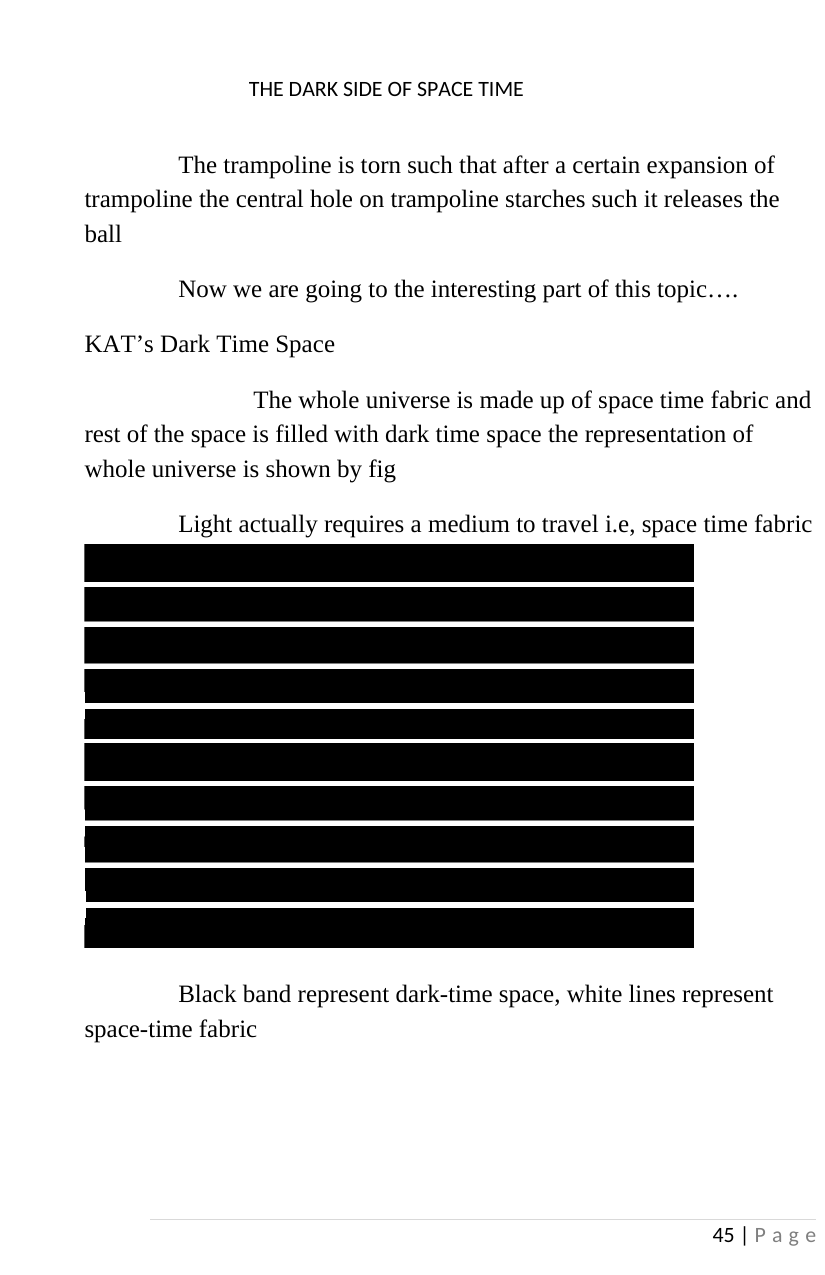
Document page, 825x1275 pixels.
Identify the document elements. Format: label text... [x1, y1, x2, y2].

text KAT’s Dark Time Space [84, 329, 816, 358]
text The whole universe is made up of space time fabric and rest of the space is filled with dark time space the representation of whole universe is shown by fig [84, 385, 816, 483]
text Now we are going to the interesting part of this topic…. [84, 274, 816, 303]
text The trampoline is torn such that after a certain expansion of trampoline the central hole on trampoline starches such it releases the ball [84, 150, 816, 248]
picture [84, 543, 695, 948]
text Black band represent dark-time space, white lines represent space-time fabric [84, 979, 816, 1042]
